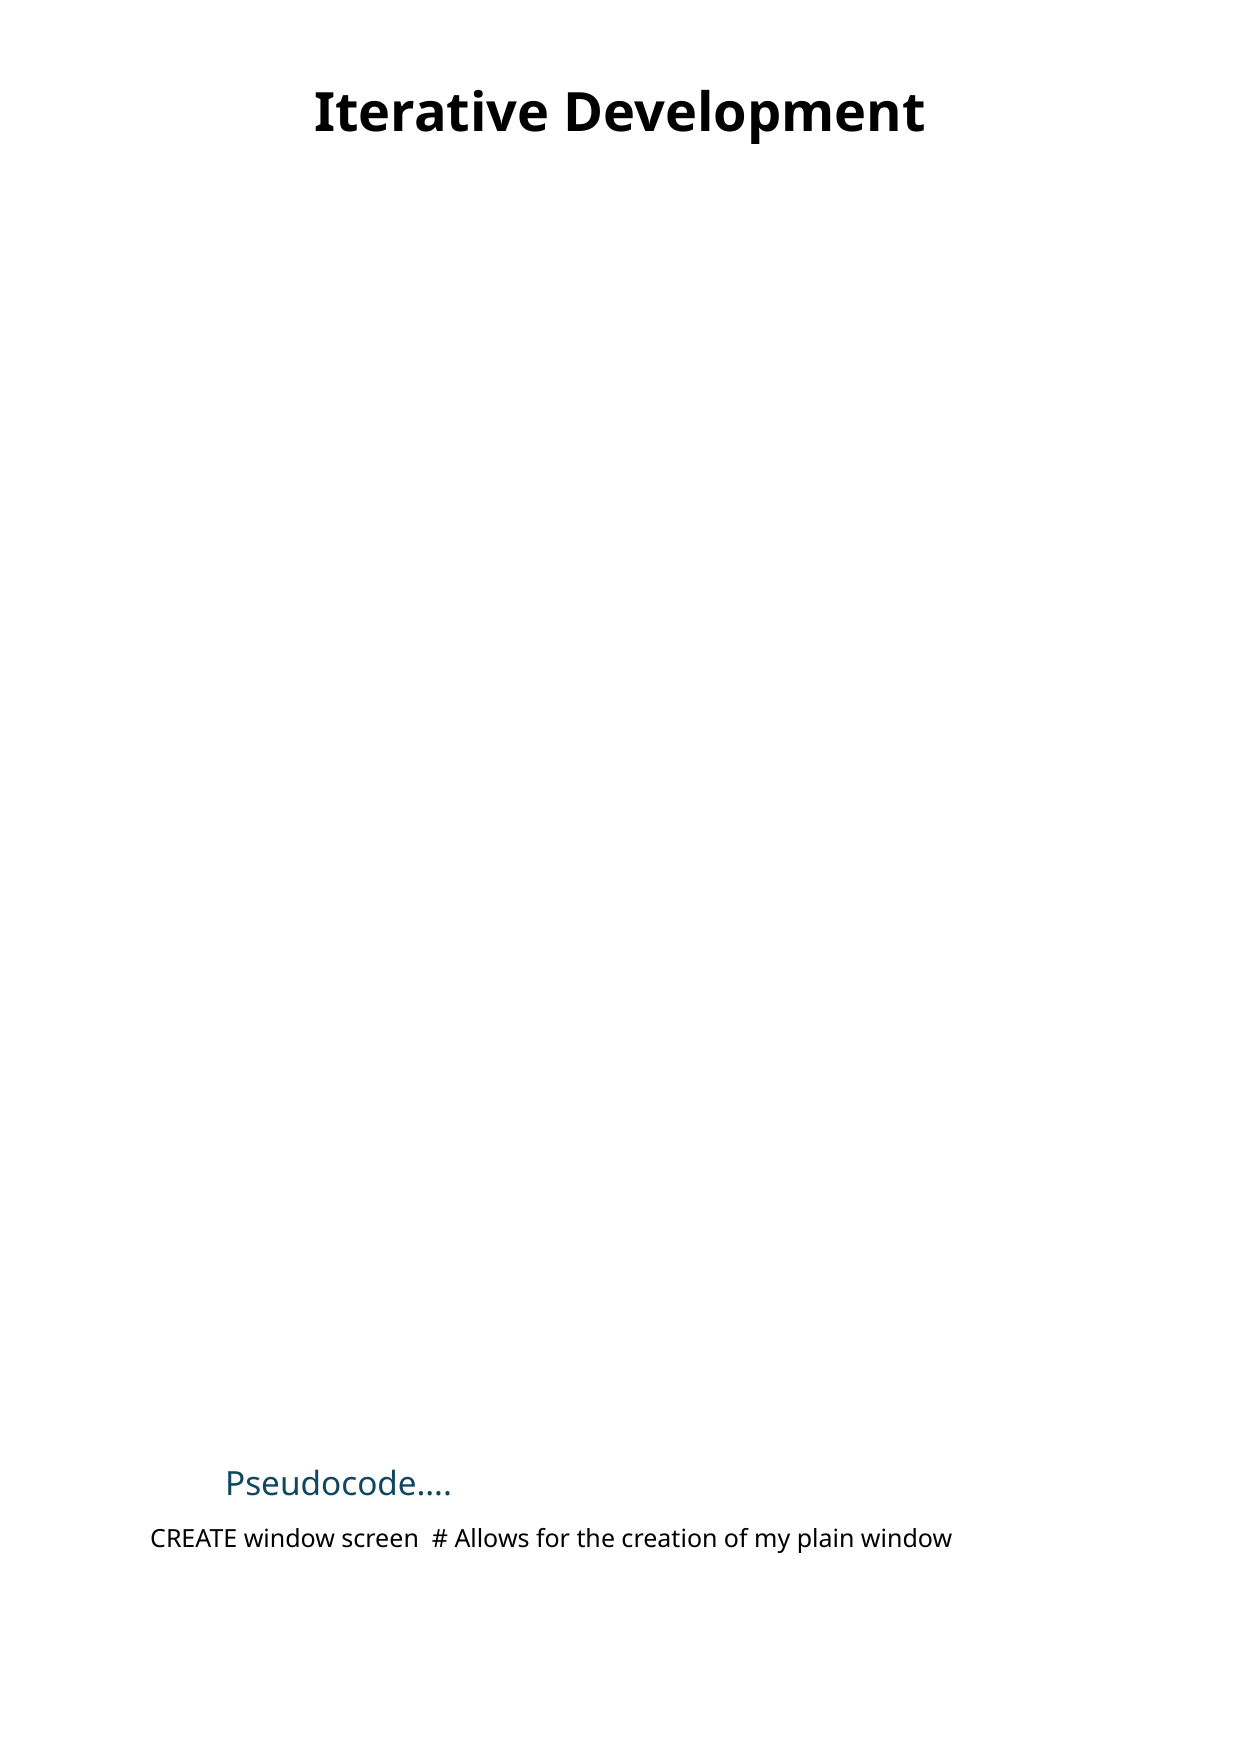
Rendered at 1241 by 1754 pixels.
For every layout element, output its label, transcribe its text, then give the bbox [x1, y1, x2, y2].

text CREATE window screen # Allows for the creation of my plain window [150, 1521, 1090, 1554]
subtitle Pseudocode…. [150, 1460, 1090, 1505]
